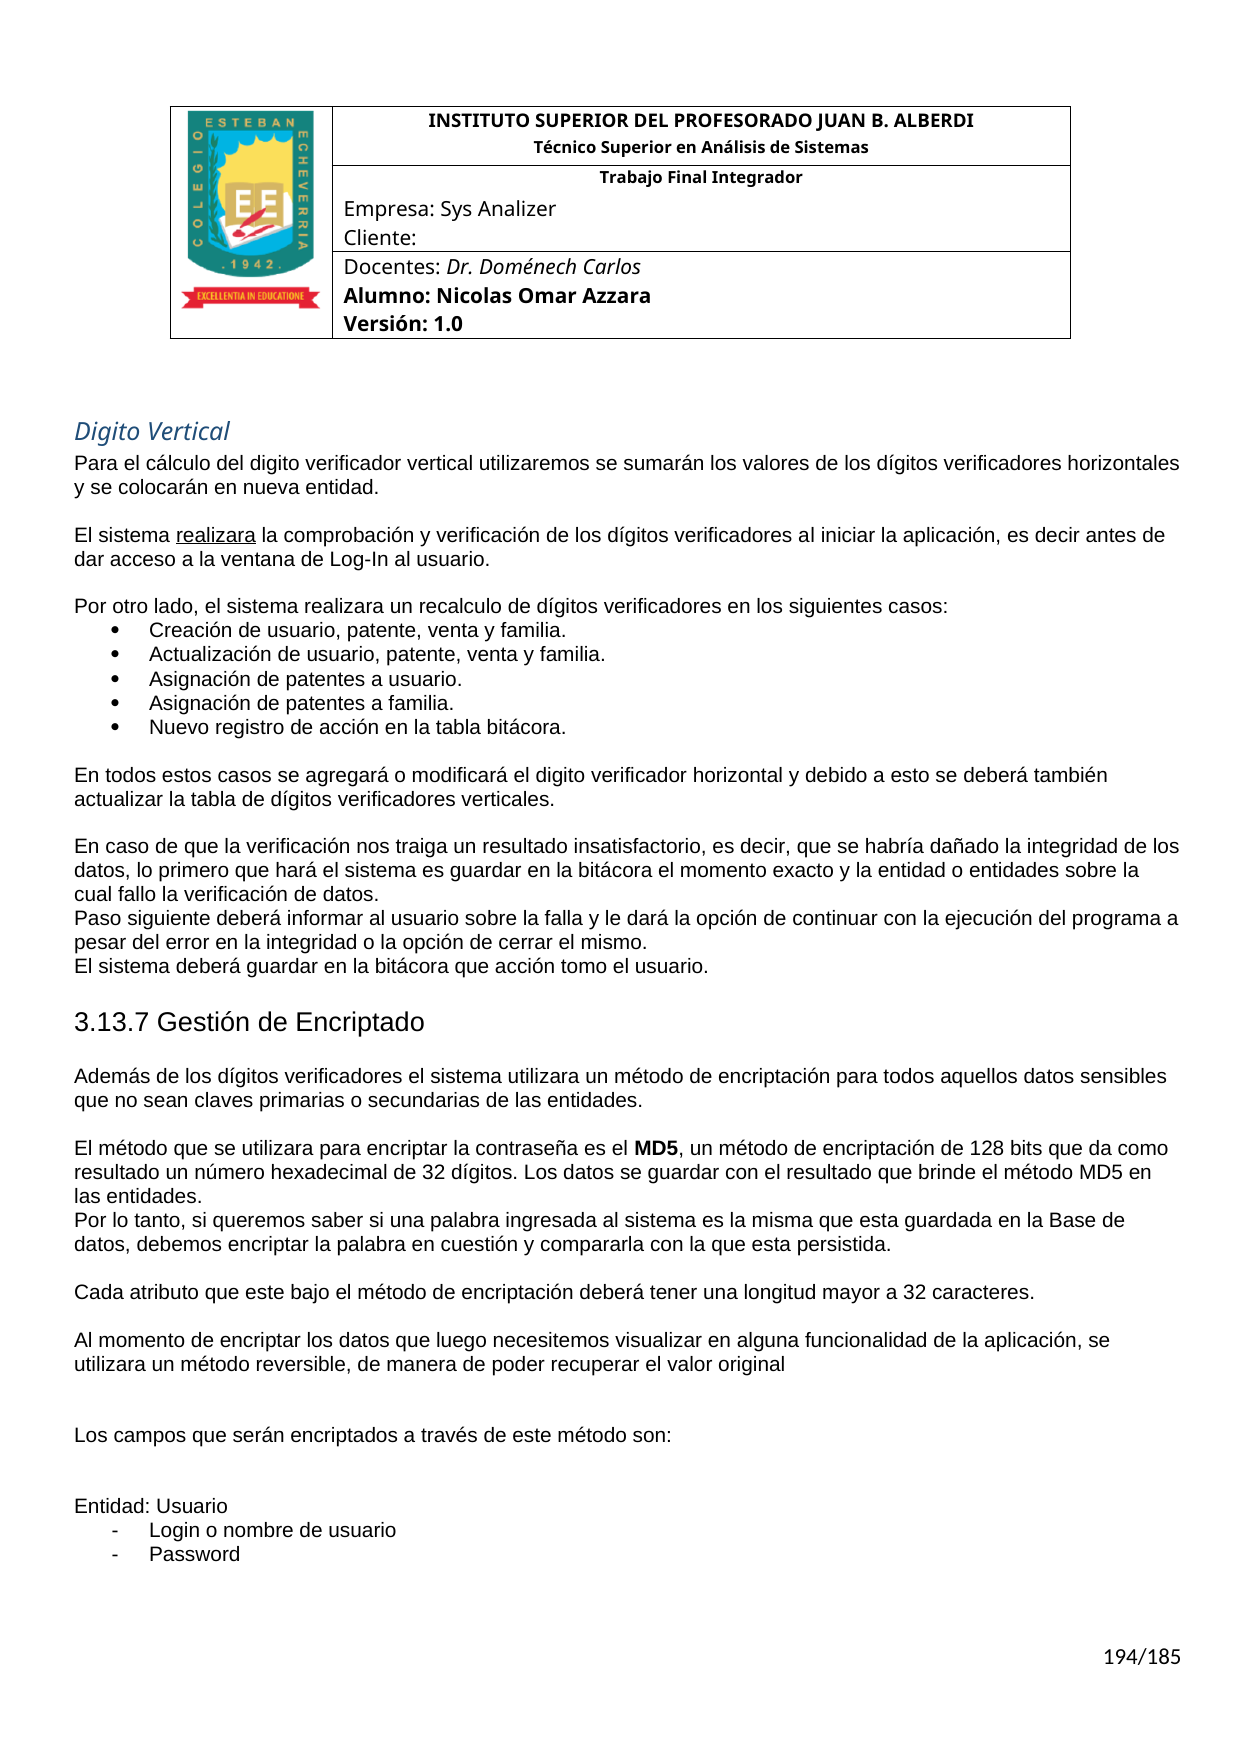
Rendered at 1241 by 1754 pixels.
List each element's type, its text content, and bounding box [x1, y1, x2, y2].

text El sistema deberá guardar en la bitácora que acción tomo el usuario. [74, 954, 1181, 978]
list Password [111, 1542, 1181, 1566]
subtitle Digito Vertical [74, 414, 1181, 448]
text Entidad: Usuario [74, 1494, 1181, 1518]
text Para el cálculo del digito verificador vertical utilizaremos se sumarán los valores de los dígitos verificadores horizontales y se colocarán en nueva entidad. [74, 451, 1181, 498]
text Además de los dígitos verificadores el sistema utilizara un método de encriptación para todos aquellos datos sensibles que no sean claves primarias o secundarias de las entidades. [74, 1064, 1181, 1112]
text En caso de que la verificación nos traiga un resultado insatisfactorio, es decir, que se habría dañado la integridad de los datos, lo primero que hará el sistema es guardar en la bitácora el momento exacto y la entidad o entidades sobre la cual fallo la verificación de datos. [74, 834, 1181, 906]
picture [181, 107, 321, 322]
text Por otro lado, el sistema realizara un recalculo de dígitos verificadores en los siguientes casos: [74, 594, 1181, 618]
list Creación de usuario, patente, venta y familia. [111, 618, 1181, 642]
text Los campos que serán encriptados a través de este método son: [74, 1423, 1181, 1447]
list Asignación de patentes a familia. [111, 690, 1181, 714]
list Login o nombre de usuario [111, 1518, 1181, 1542]
text Al momento de encriptar los datos que luego necesitemos visualizar en alguna funcionalidad de la aplicación, se utilizara un método reversible, de manera de poder recuperar el valor original [74, 1327, 1181, 1375]
list Asignación de patentes a usuario. [111, 666, 1181, 690]
text El método que se utilizara para encriptar la contraseña es el MD5, un método de encriptación de 128 bits que da como resultado un número hexadecimal de 32 dígitos. Los datos se guardar con el resultado que brinde el método MD5 en las entidades. [74, 1136, 1181, 1208]
subtitle 3.13.7 Gestión de Encriptado [74, 1006, 1181, 1037]
text Paso siguiente deberá informar al usuario sobre la falla y le dará la opción de continuar con la ejecución del programa a pesar del error en la integridad o la opción de cerrar el mismo. [74, 906, 1181, 954]
text Por lo tanto, si queremos saber si una palabra ingresada al sistema es la misma que esta guardada en la Base de datos, debemos encriptar la palabra en cuestión y compararla con la que esta persistida. [74, 1208, 1181, 1256]
text El sistema realizara la comprobación y verificación de los dígitos verificadores al iniciar la aplicación, es decir antes de dar acceso a la ventana de Log-In al usuario. [74, 522, 1181, 570]
text Cada atributo que este bajo el método de encriptación deberá tener una longitud mayor a 32 caracteres. [74, 1279, 1181, 1303]
list Actualización de usuario, patente, venta y familia. [111, 642, 1181, 666]
text En todos estos casos se agregará o modificará el digito verificador horizontal y debido a esto se deberá también actualizar la tabla de dígitos verificadores verticales. [74, 762, 1181, 810]
list Nuevo registro de acción en la tabla bitácora. [111, 714, 1181, 738]
